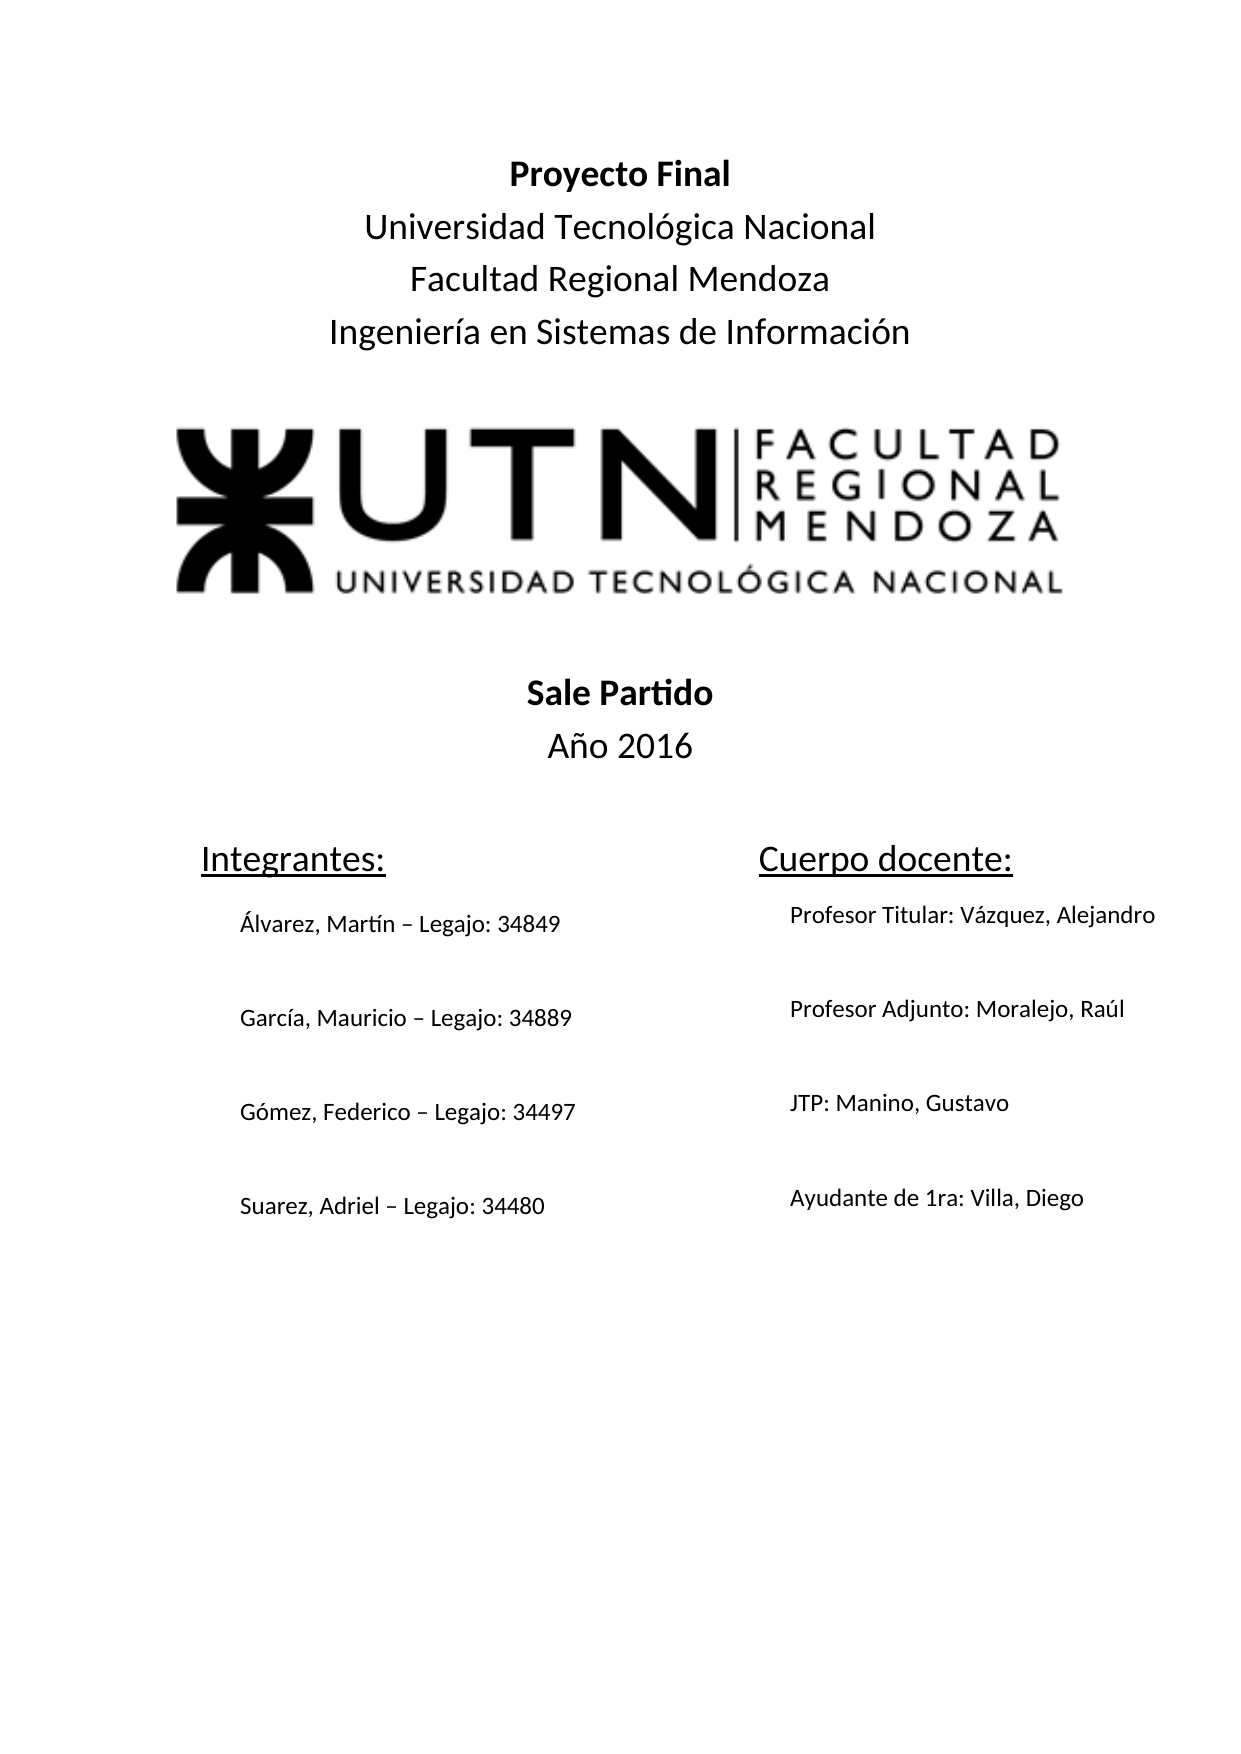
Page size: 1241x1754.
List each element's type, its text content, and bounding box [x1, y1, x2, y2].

text Facultad Regional Mendoza [150, 255, 1090, 301]
text Año 2016 [150, 722, 1090, 768]
picture [171, 391, 1069, 636]
text Sale Partido [150, 669, 1090, 715]
text Integrantes: Cuerpo docente: [150, 835, 1090, 881]
text Proyecto Final [150, 150, 1090, 196]
text Ingeniería en Sistemas de Información [150, 308, 1090, 354]
text Universidad Tecnológica Nacional [150, 203, 1090, 248]
